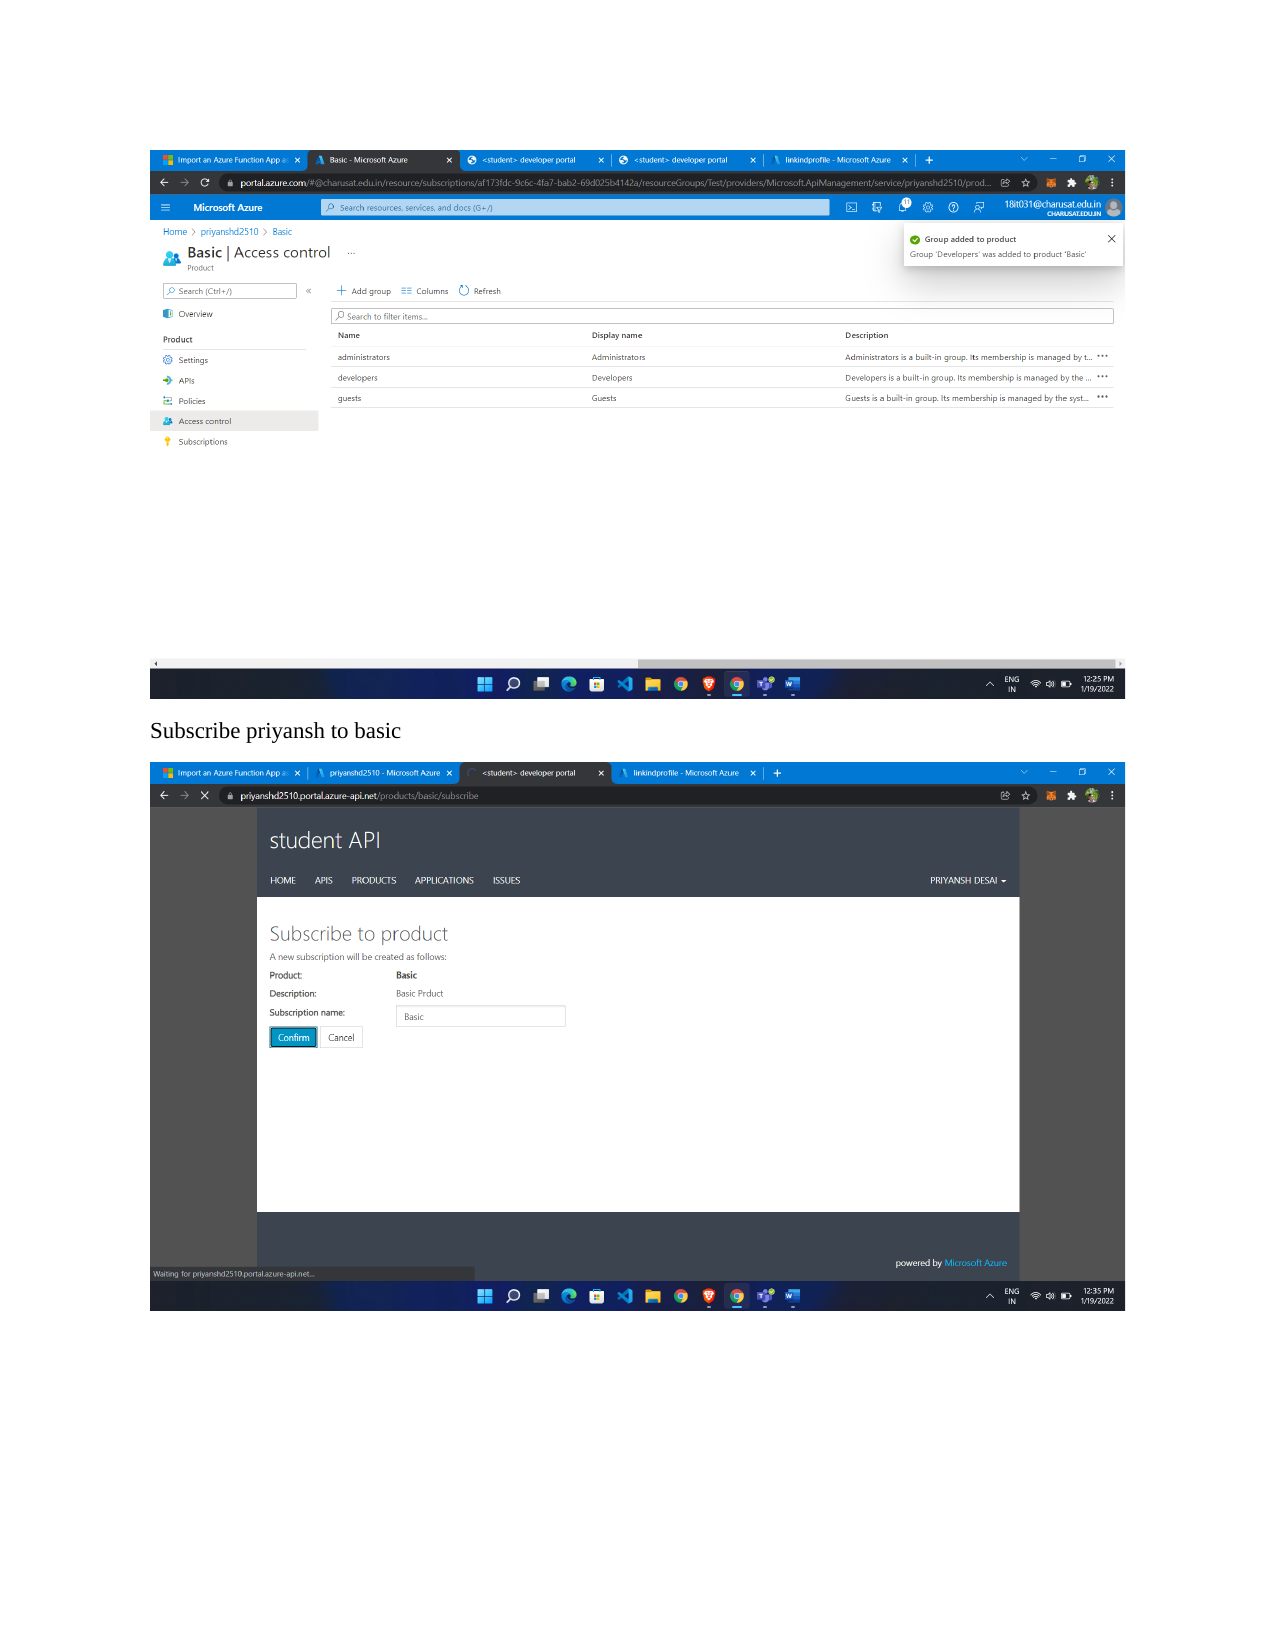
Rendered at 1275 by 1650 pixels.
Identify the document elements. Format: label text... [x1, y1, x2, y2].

picture [150, 150, 1125, 699]
text Subscribe priyansh to basic [150, 717, 1125, 744]
picture [150, 762, 1125, 1311]
